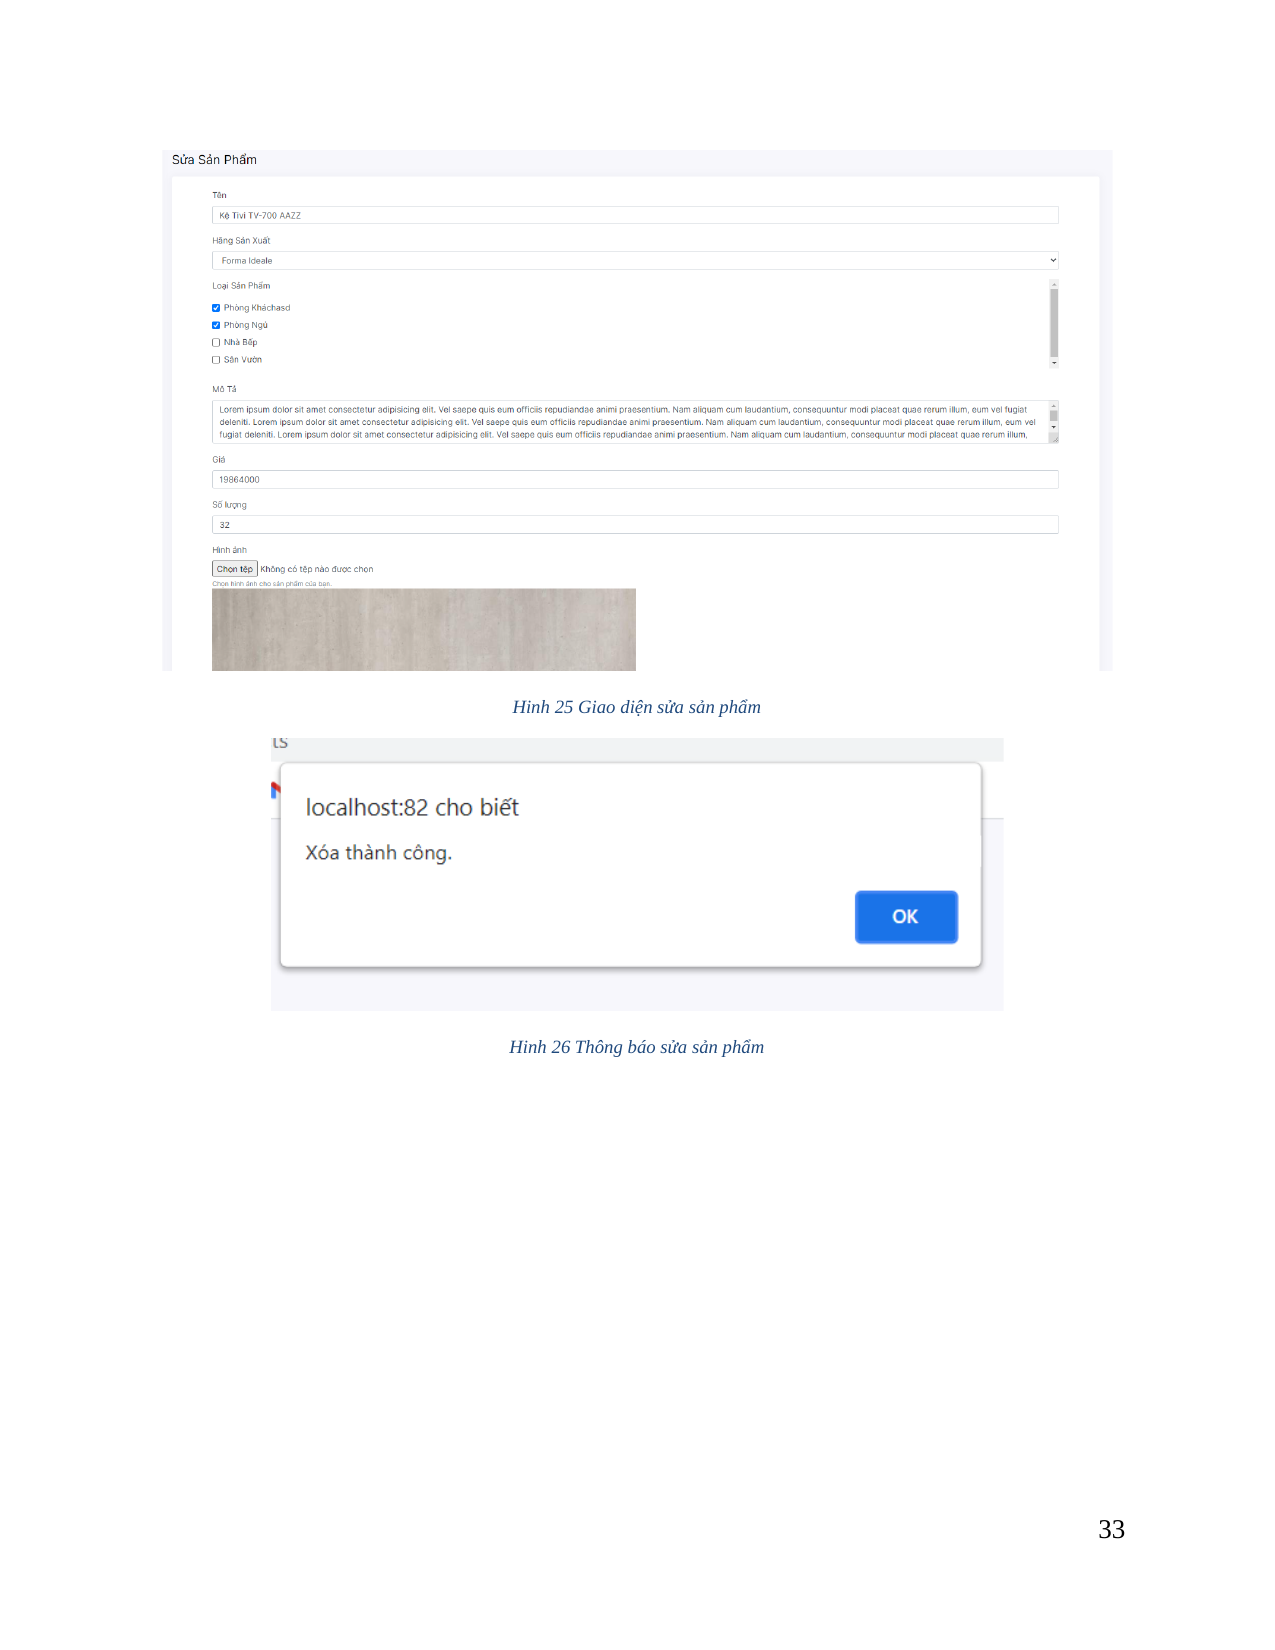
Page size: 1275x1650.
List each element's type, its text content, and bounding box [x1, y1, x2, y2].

picture [162, 150, 1113, 671]
text Hinh 26 Thông báo sửa sản phẩm [150, 1036, 1125, 1058]
picture [271, 738, 1004, 1011]
text Hinh 25 Giao diện sửa sản phẩm [150, 696, 1125, 717]
